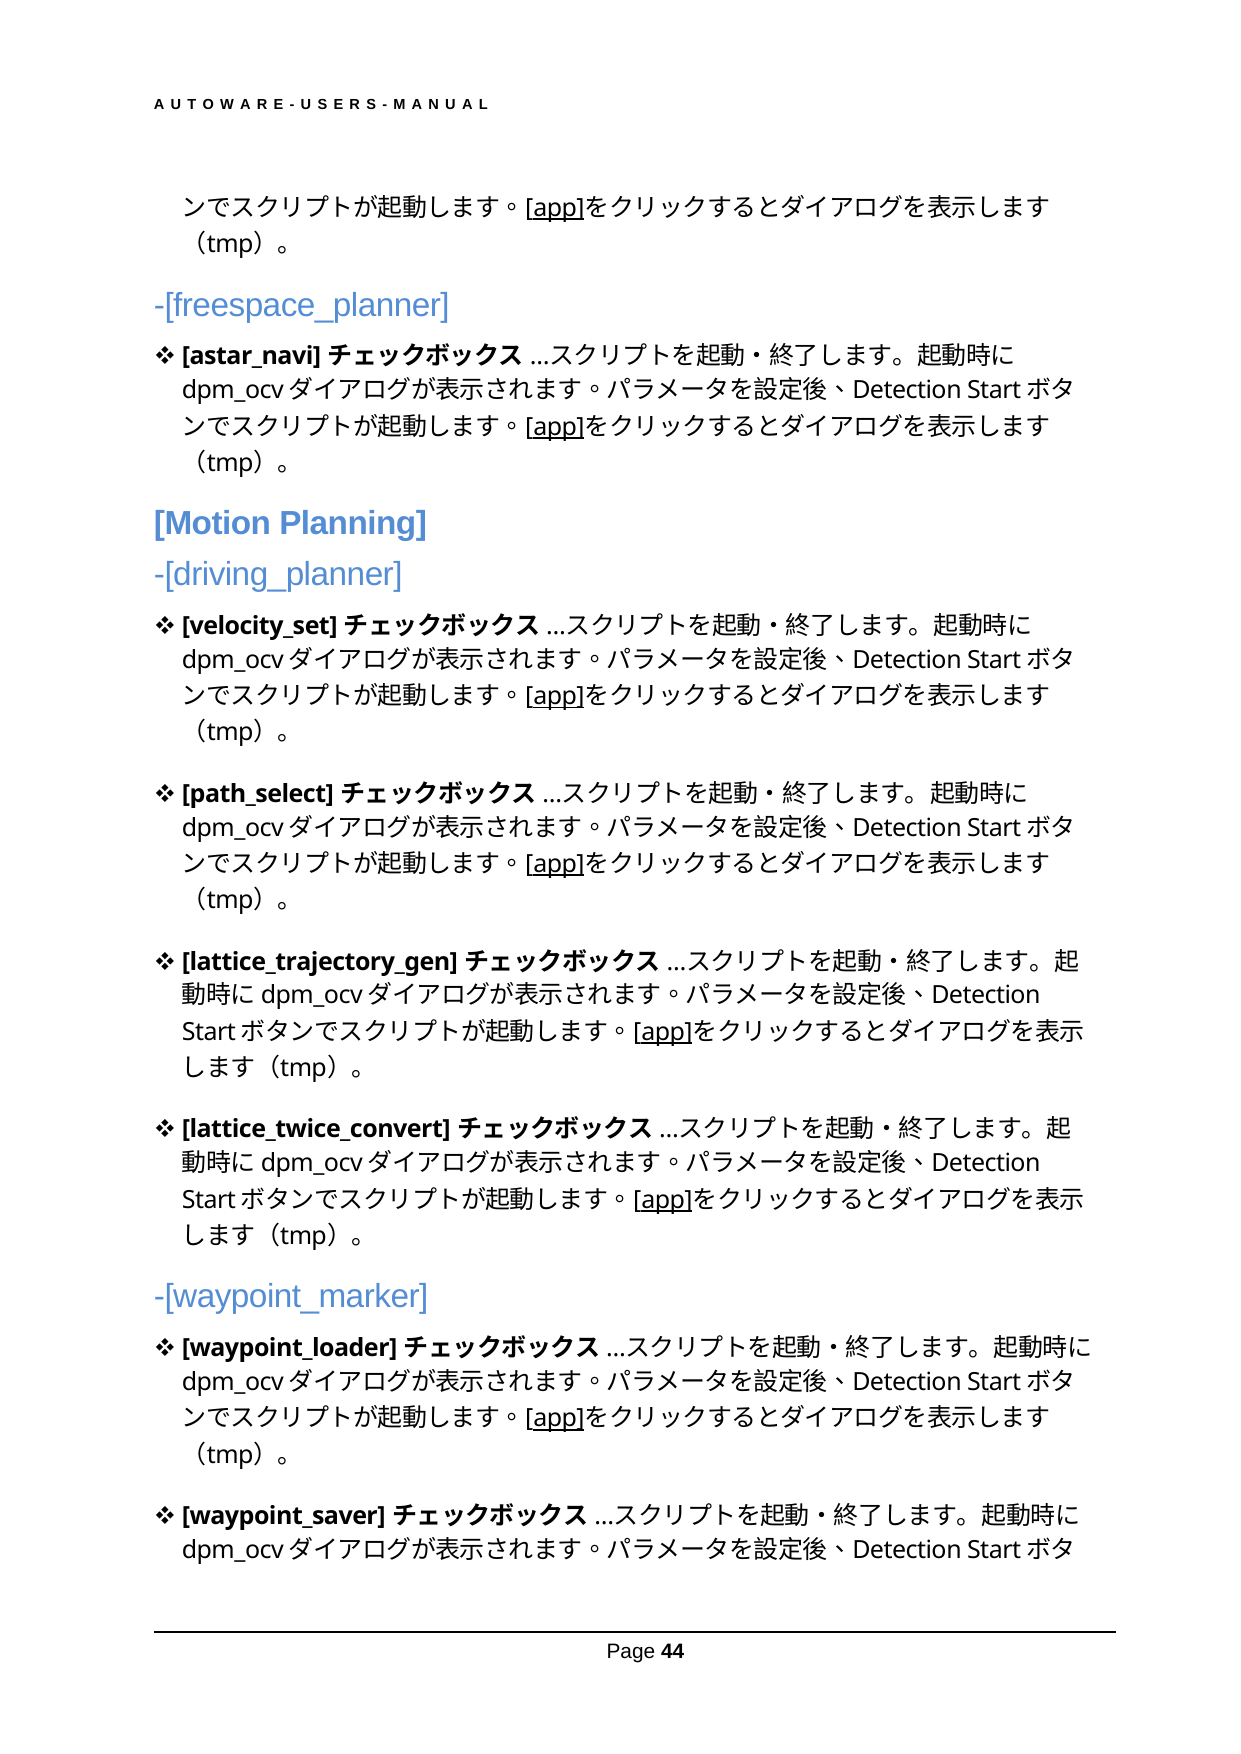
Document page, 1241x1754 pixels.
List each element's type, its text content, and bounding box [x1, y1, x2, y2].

text -[freespace_planner] [154, 285, 1095, 323]
text -[waypoint_marker] [154, 1277, 1095, 1315]
text -[driving_planner] [154, 554, 1095, 593]
text [astar_navi] チェックボックス …スクリプトを起動・終了します。起動時にdpm_ocvダイアログが表示されます。パラメータを設定後、Detection Startボタンでスクリプトが起動します。[app]をクリックするとダイアログを表示します（tmp）。 [154, 336, 1095, 478]
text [154, 187, 1095, 260]
text [path_select] チェックボックス …スクリプトを起動・終了します。起動時にdpm_ocvダイアログが表示されます。パラメータを設定後、Detection Startボタンでスクリプトが起動します。[app]をクリックするとダイアログを表示します（tmp）。 [154, 773, 1095, 916]
text [lattice_twice_convert] チェックボックス …スクリプトを起動・終了します。起動時にdpm_ocvダイアログが表示されます。パラメータを設定後、Detection Startボタンでスクリプトが起動します。[app]をクリックするとダイアログを表示します（tmp）。 [154, 1109, 1095, 1252]
text [lattice_trajectory_gen] チェックボックス …スクリプトを起動・終了します。起動時にdpm_ocvダイアログが表示されます。パラメータを設定後、Detection Startボタンでスクリプトが起動します。[app]をクリックするとダイアログを表示します（tmp）。 [154, 941, 1095, 1084]
text [velocity_set] チェックボックス …スクリプトを起動・終了します。起動時にdpm_ocvダイアログが表示されます。パラメータを設定後、Detection Startボタンでスクリプトが起動します。[app]をクリックするとダイアログを表示します（tmp）。 [154, 605, 1095, 748]
text [Motion Planning] [154, 503, 1095, 542]
text [waypoint_loader] チェックボックス …スクリプトを起動・終了します。起動時にdpm_ocvダイアログが表示されます。パラメータを設定後、Detection Startボタンでスクリプトが起動します。[app]をクリックするとダイアログを表示します（tmp）。 [154, 1327, 1095, 1470]
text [154, 1495, 1095, 1566]
